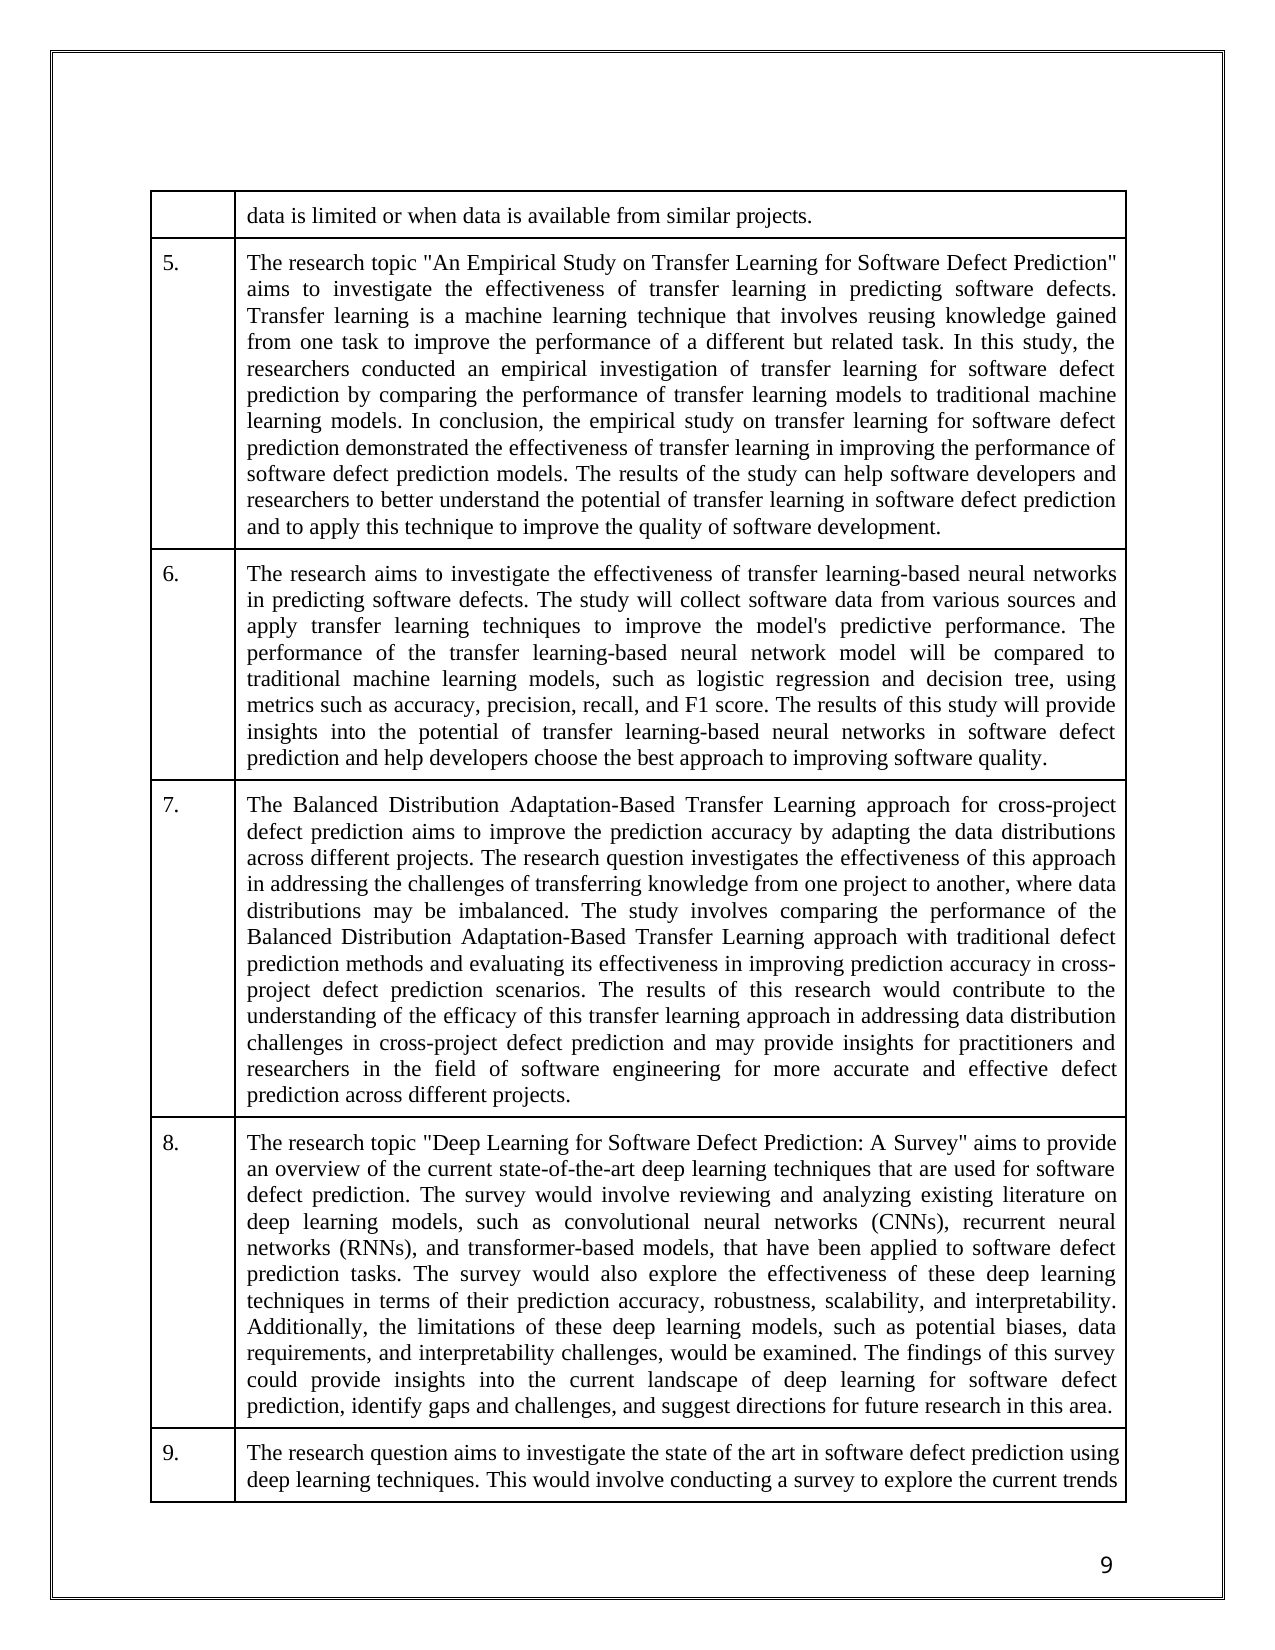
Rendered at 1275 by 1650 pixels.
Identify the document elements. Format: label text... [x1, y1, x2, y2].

table_cell 9. [152, 1429, 234, 1501]
table_header [152, 192, 234, 237]
table_cell The research topic "An Empirical Study on Transfer Learning for Software Defect Prediction" aims to investigate the effectiveness of transfer learning in predicting software defects. Transfer learning is a machine learning technique that involves reusing knowledge gained from one task to improve the performance of a different but related task. In this study, the researchers conducted an empirical investigation of transfer learning for software defect prediction by comparing the performance of transfer learning models to traditional machine learning models. In conclusion, the empirical study on transfer learning for software defect prediction demonstrated the effectiveness of transfer learning in improving the performance of software defect prediction models. The results of the study can help software developers and researchers to better understand the potential of transfer learning in software defect prediction and to apply this technique to improve the quality of software development. [236, 239, 1125, 547]
table_cell 6. [152, 550, 234, 779]
table_cell The research question aims to investigate the state of the art in software defect prediction using deep learning techniques. This would involve conducting a survey to explore the current trends [236, 1429, 1125, 1501]
table_cell 7. [152, 781, 234, 1116]
table_cell The research topic "Deep Learning for Software Defect Prediction: A Survey" aims to provide an overview of the current state-of-the-art deep learning techniques that are used for software defect prediction. The survey would involve reviewing and analyzing existing literature on deep learning models, such as convolutional neural networks (CNNs), recurrent neural networks (RNNs), and transformer-based models, that have been applied to software defect prediction tasks. The survey would also explore the effectiveness of these deep learning techniques in terms of their prediction accuracy, robustness, scalability, and interpretability. Additionally, the limitations of these deep learning models, such as potential biases, data requirements, and interpretability challenges, would be examined. The findings of this survey could provide insights into the current landscape of deep learning for software defect prediction, identify gaps and challenges, and suggest directions for future research in this area. [236, 1118, 1125, 1427]
table_cell 8. [152, 1118, 234, 1427]
table_cell The research aims to investigate the effectiveness of transfer learning-based neural networks in predicting software defects. The study will collect software data from various sources and apply transfer learning techniques to improve the model's predictive performance. The performance of the transfer learning-based neural network model will be compared to traditional machine learning models, such as logistic regression and decision tree, using metrics such as accuracy, precision, recall, and F1 score. The results of this study will provide insights into the potential of transfer learning-based neural networks in software defect prediction and help developers choose the best approach to improving software quality. [236, 550, 1125, 779]
table_cell The Balanced Distribution Adaptation-Based Transfer Learning approach for cross-project defect prediction aims to improve the prediction accuracy by adapting the data distributions across different projects. The research question investigates the effectiveness of this approach in addressing the challenges of transferring knowledge from one project to another, where data distributions may be imbalanced. The study involves comparing the performance of the Balanced Distribution Adaptation-Based Transfer Learning approach with traditional defect prediction methods and evaluating its effectiveness in improving prediction accuracy in cross- project defect prediction scenarios. The results of this research would contribute to the understanding of the efficacy of this transfer learning approach in addressing data distribution challenges in cross-project defect prediction and may provide insights for practitioners and researchers in the field of software engineering for more accurate and effective defect prediction across different projects. [236, 781, 1125, 1116]
table_cell 5. [152, 239, 234, 547]
table_header data is limited or when data is available from similar projects. [236, 192, 1125, 237]
